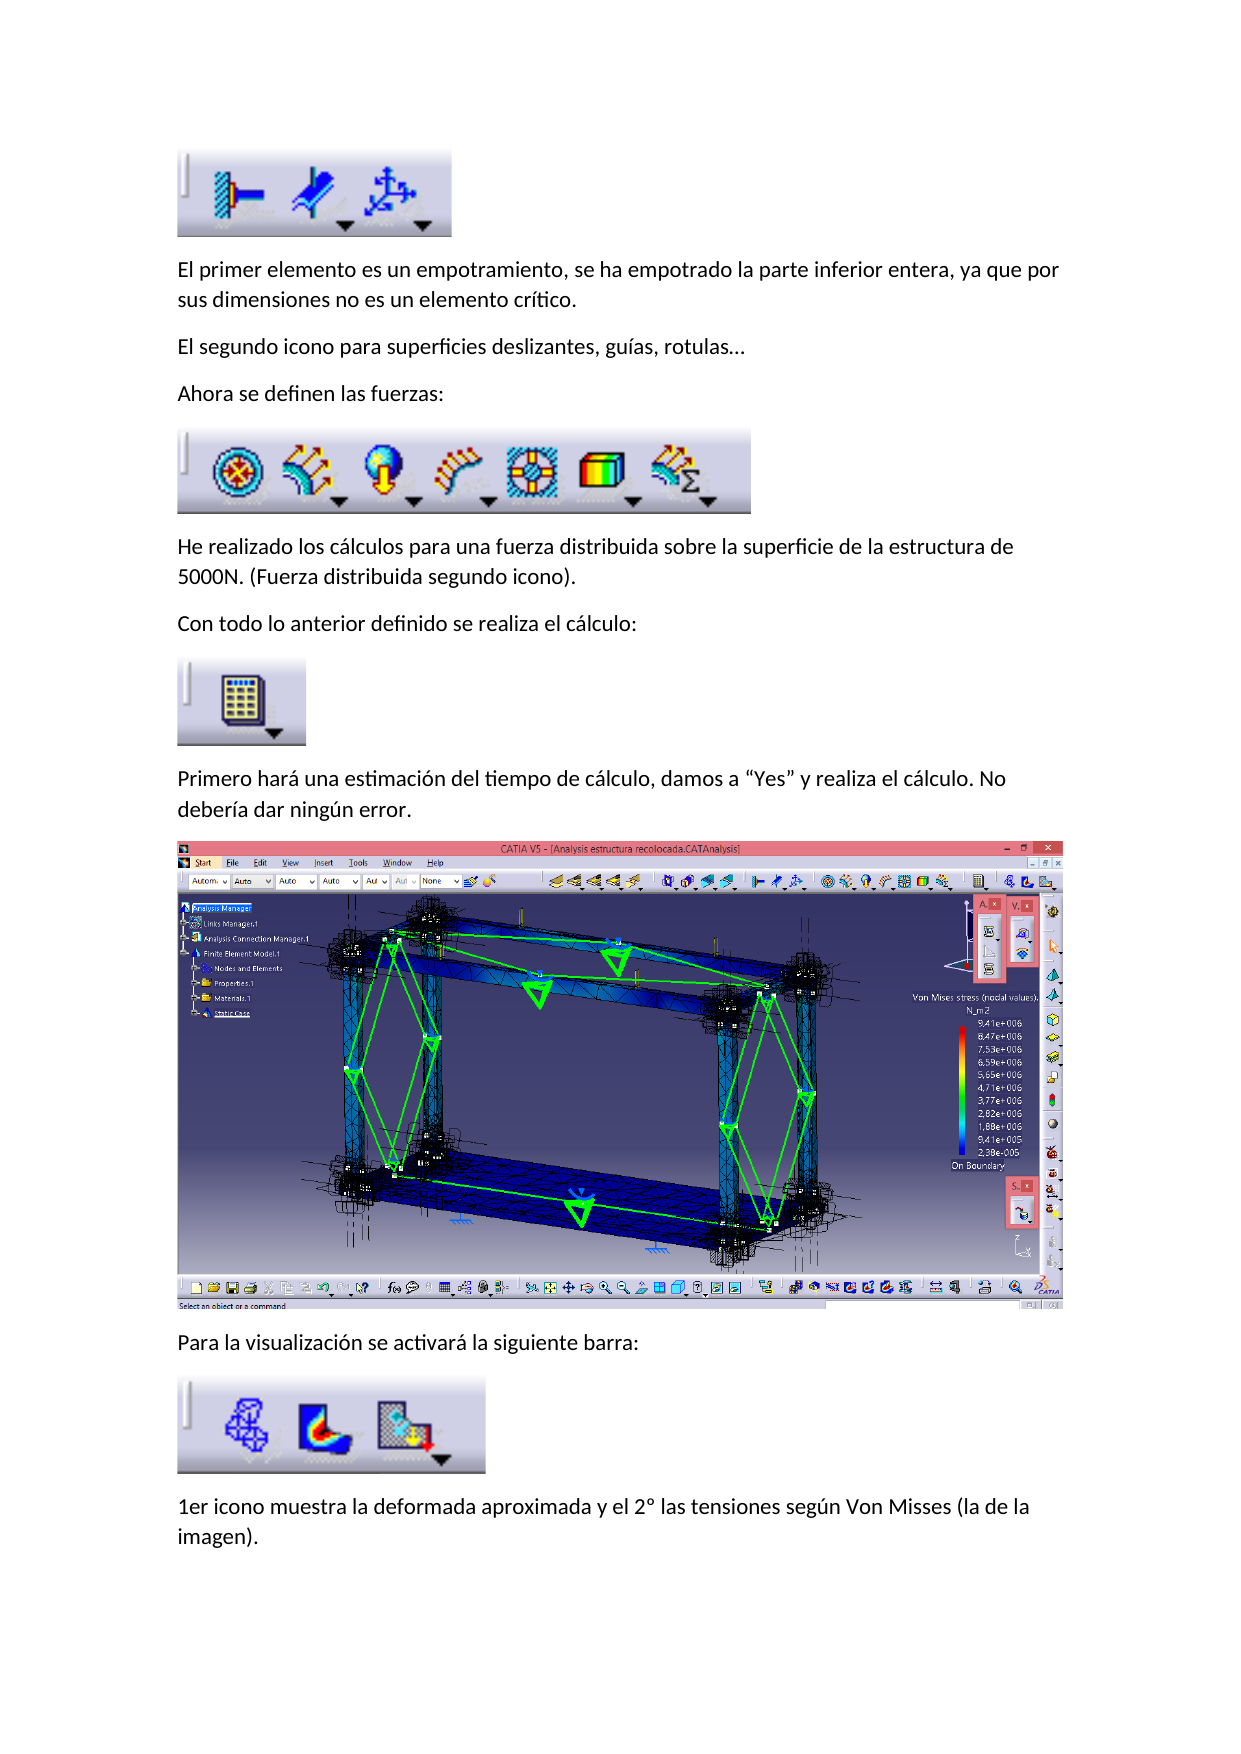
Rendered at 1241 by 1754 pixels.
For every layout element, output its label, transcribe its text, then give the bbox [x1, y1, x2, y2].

picture [177, 656, 307, 746]
picture [177, 147, 452, 237]
picture [177, 841, 1063, 1309]
picture [177, 426, 751, 514]
text Con todo lo anterior definido se realiza el cálculo: [177, 609, 1063, 637]
text Primero hará una estimación del tiempo de cálculo, damos a “Yes” y realiza el cálculo. No debería dar ningún error. [177, 764, 1063, 823]
text El segundo icono para superficies deslizantes, guías, rotulas… [177, 332, 1063, 361]
text Para la visualización se activará la siguiente barra: [177, 1328, 1063, 1356]
text Ahora se definen las fuerzas: [177, 379, 1063, 407]
text El primer elemento es un empotramiento, se ha empotrado la parte inferior entera, ya que por sus dimensiones no es un elemento crítico. [177, 255, 1063, 314]
picture [177, 1374, 486, 1474]
text 1er icono muestra la deformada aproximada y el 2º las tensiones según Von Misses (la de la imagen). [177, 1492, 1063, 1551]
text He realizado los cálculos para una fuerza distribuida sobre la superficie de la estructura de 5000N. (Fuerza distribuida segundo icono). [177, 532, 1063, 591]
